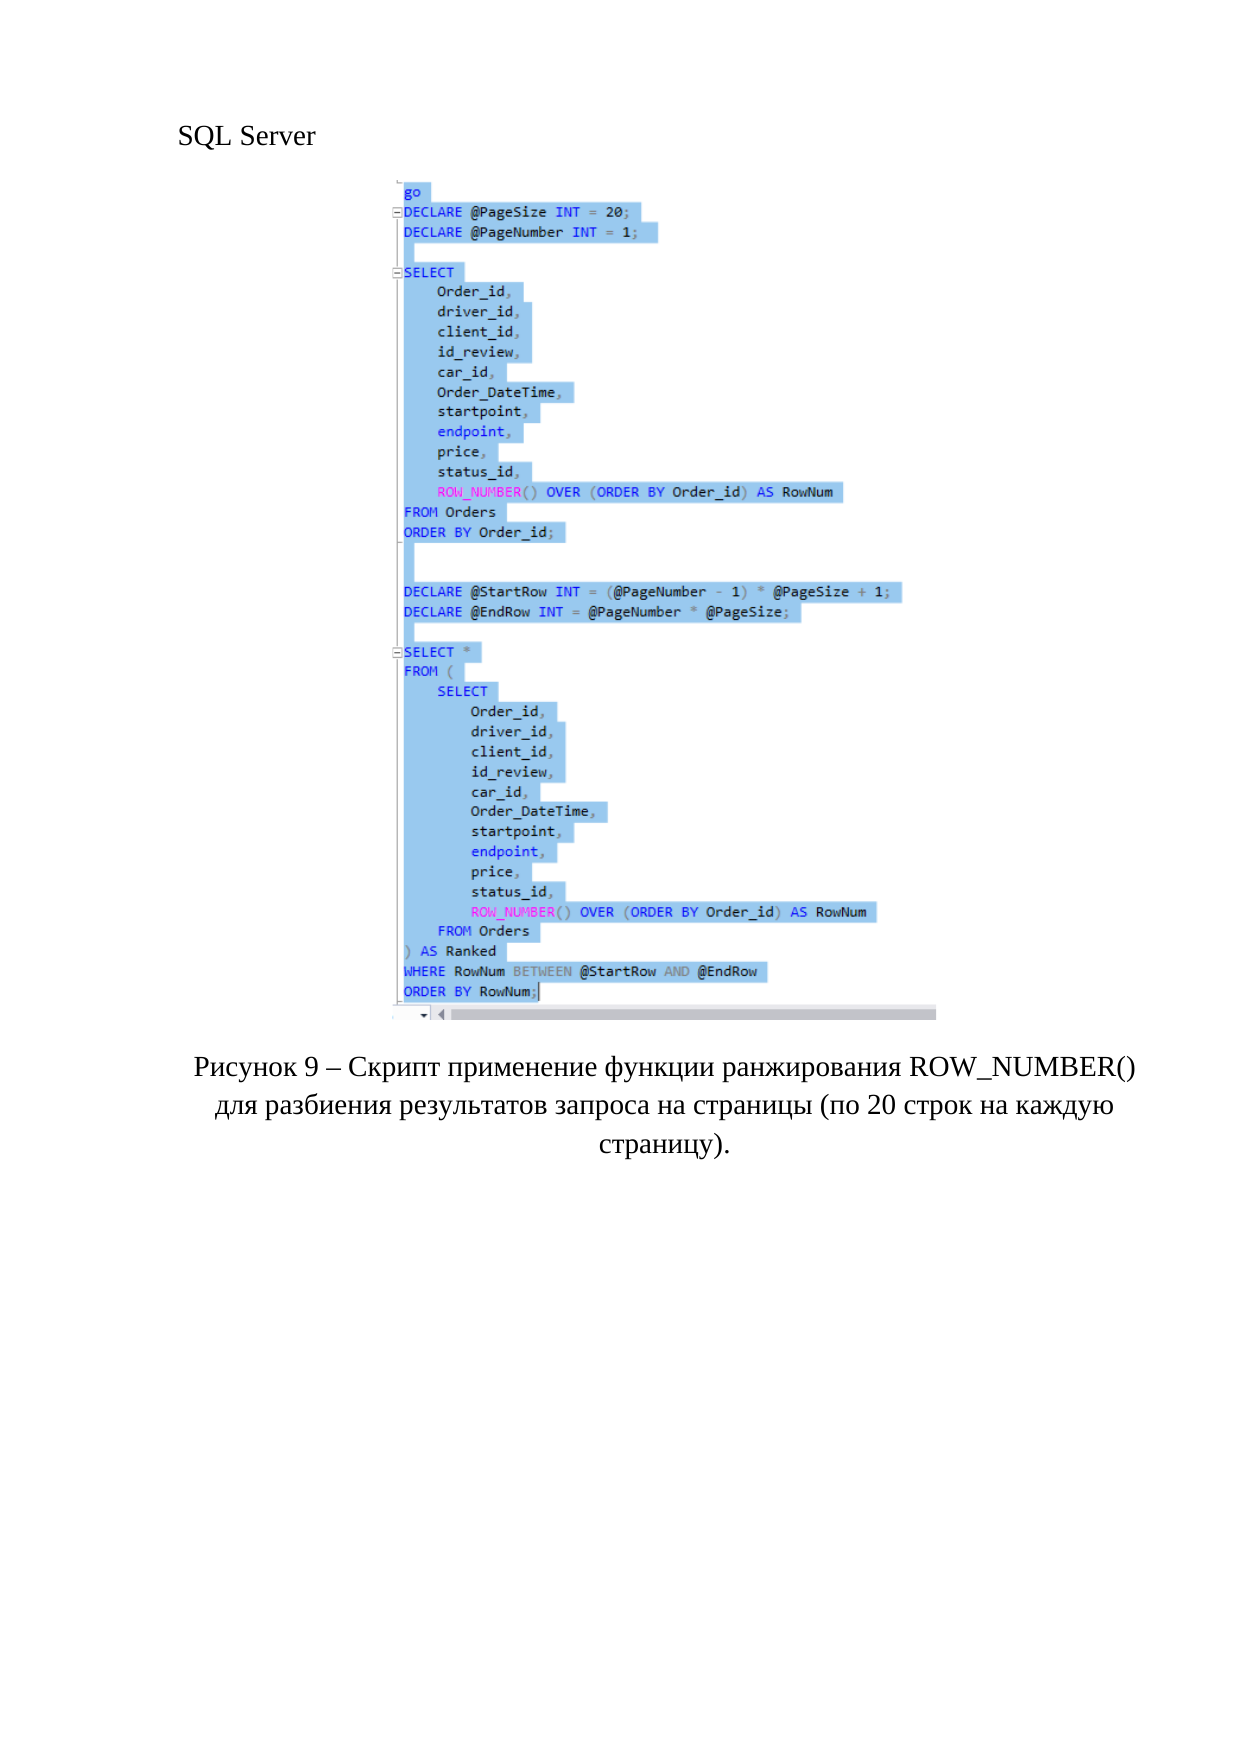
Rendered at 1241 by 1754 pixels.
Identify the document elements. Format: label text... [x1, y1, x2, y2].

picture [392, 180, 937, 1020]
text Рисунок 9 – Скрипт применение функции ранжирования ROW_NUMBER() для разбиения результатов запроса на страницы (по 20 строк на каждую страницу). [177, 1049, 1152, 1159]
text SQL Server [177, 118, 1152, 152]
